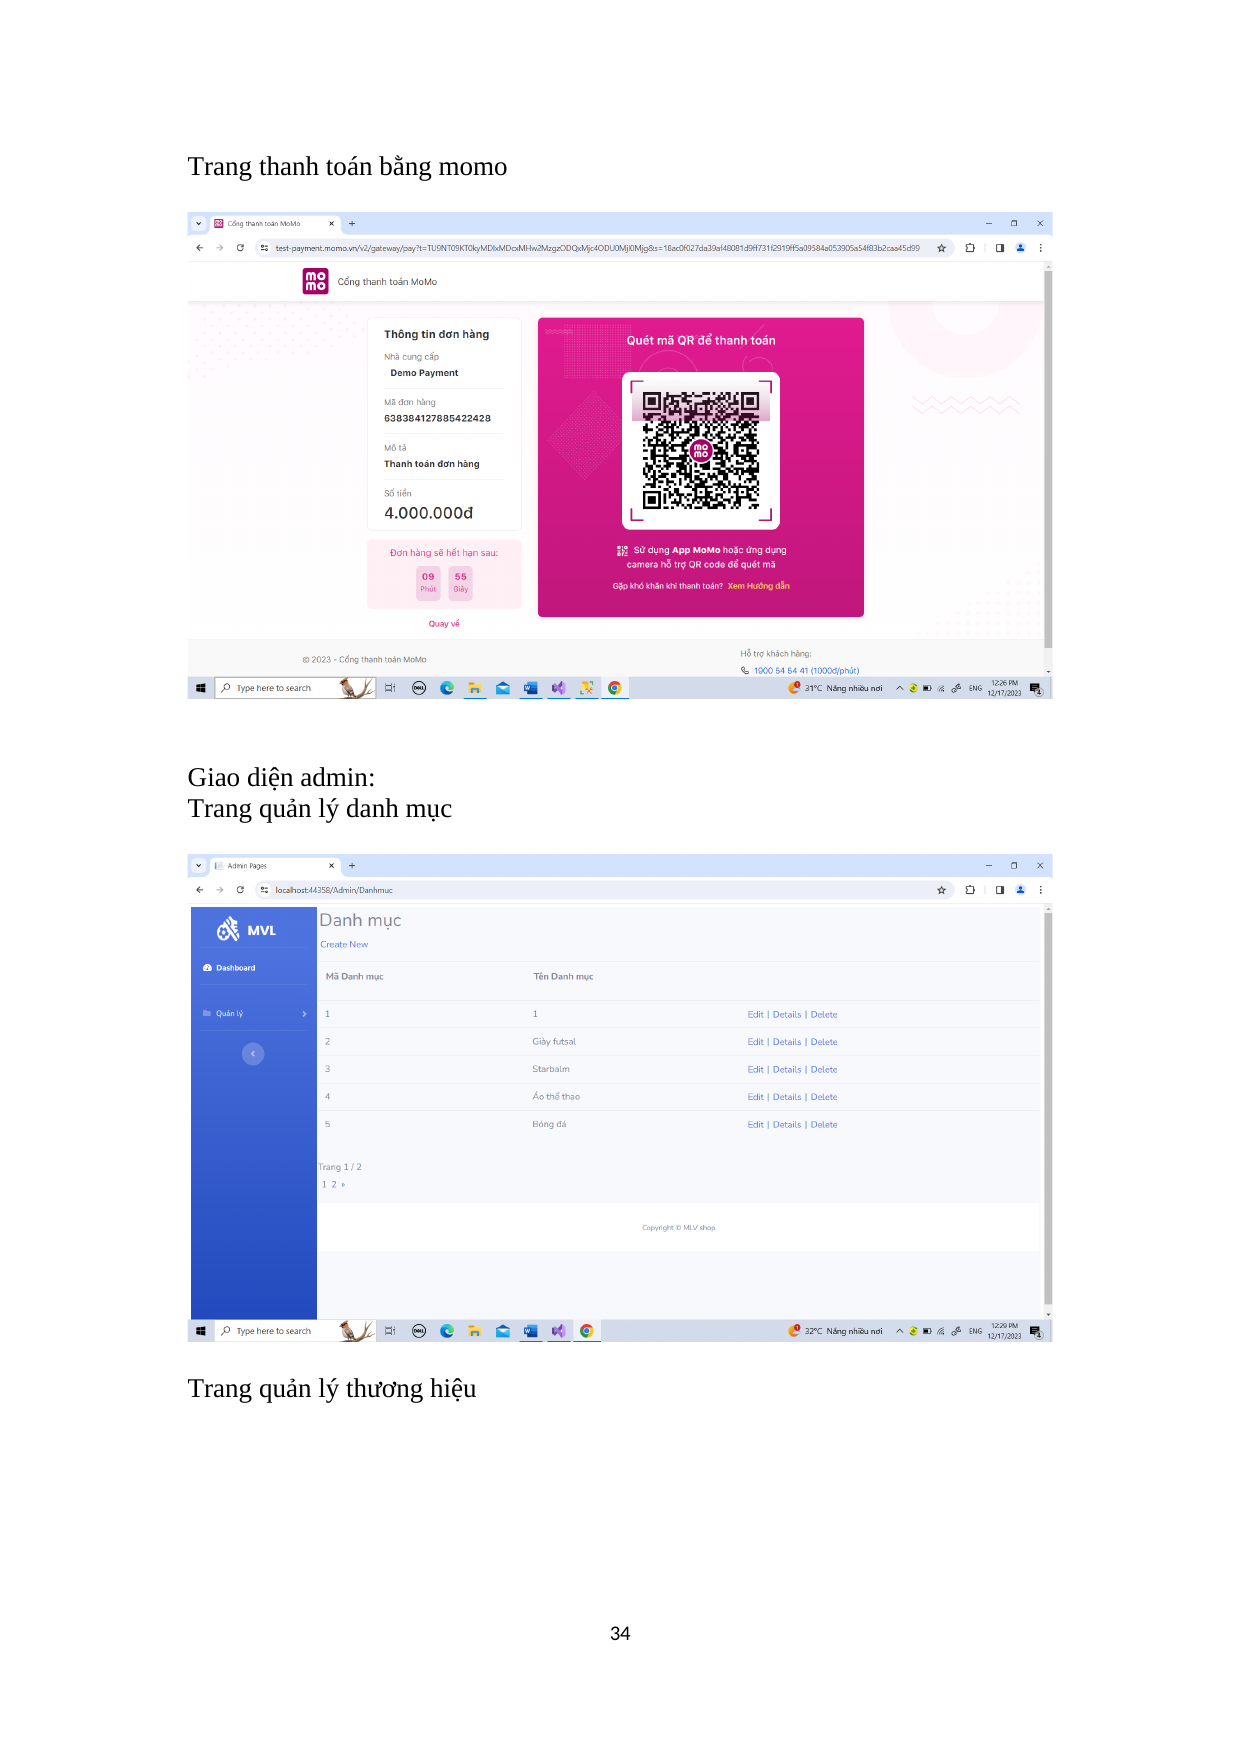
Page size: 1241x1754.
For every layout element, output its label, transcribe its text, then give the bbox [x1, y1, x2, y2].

text Trang quản lý danh mục [187, 792, 1053, 823]
text Giao diện admin: [187, 761, 1053, 792]
picture [187, 212, 1053, 699]
text Trang quản lý thương hiệu [187, 1372, 1053, 1404]
text Trang thanh toán bằng momo [187, 150, 1053, 181]
picture [187, 854, 1053, 1342]
